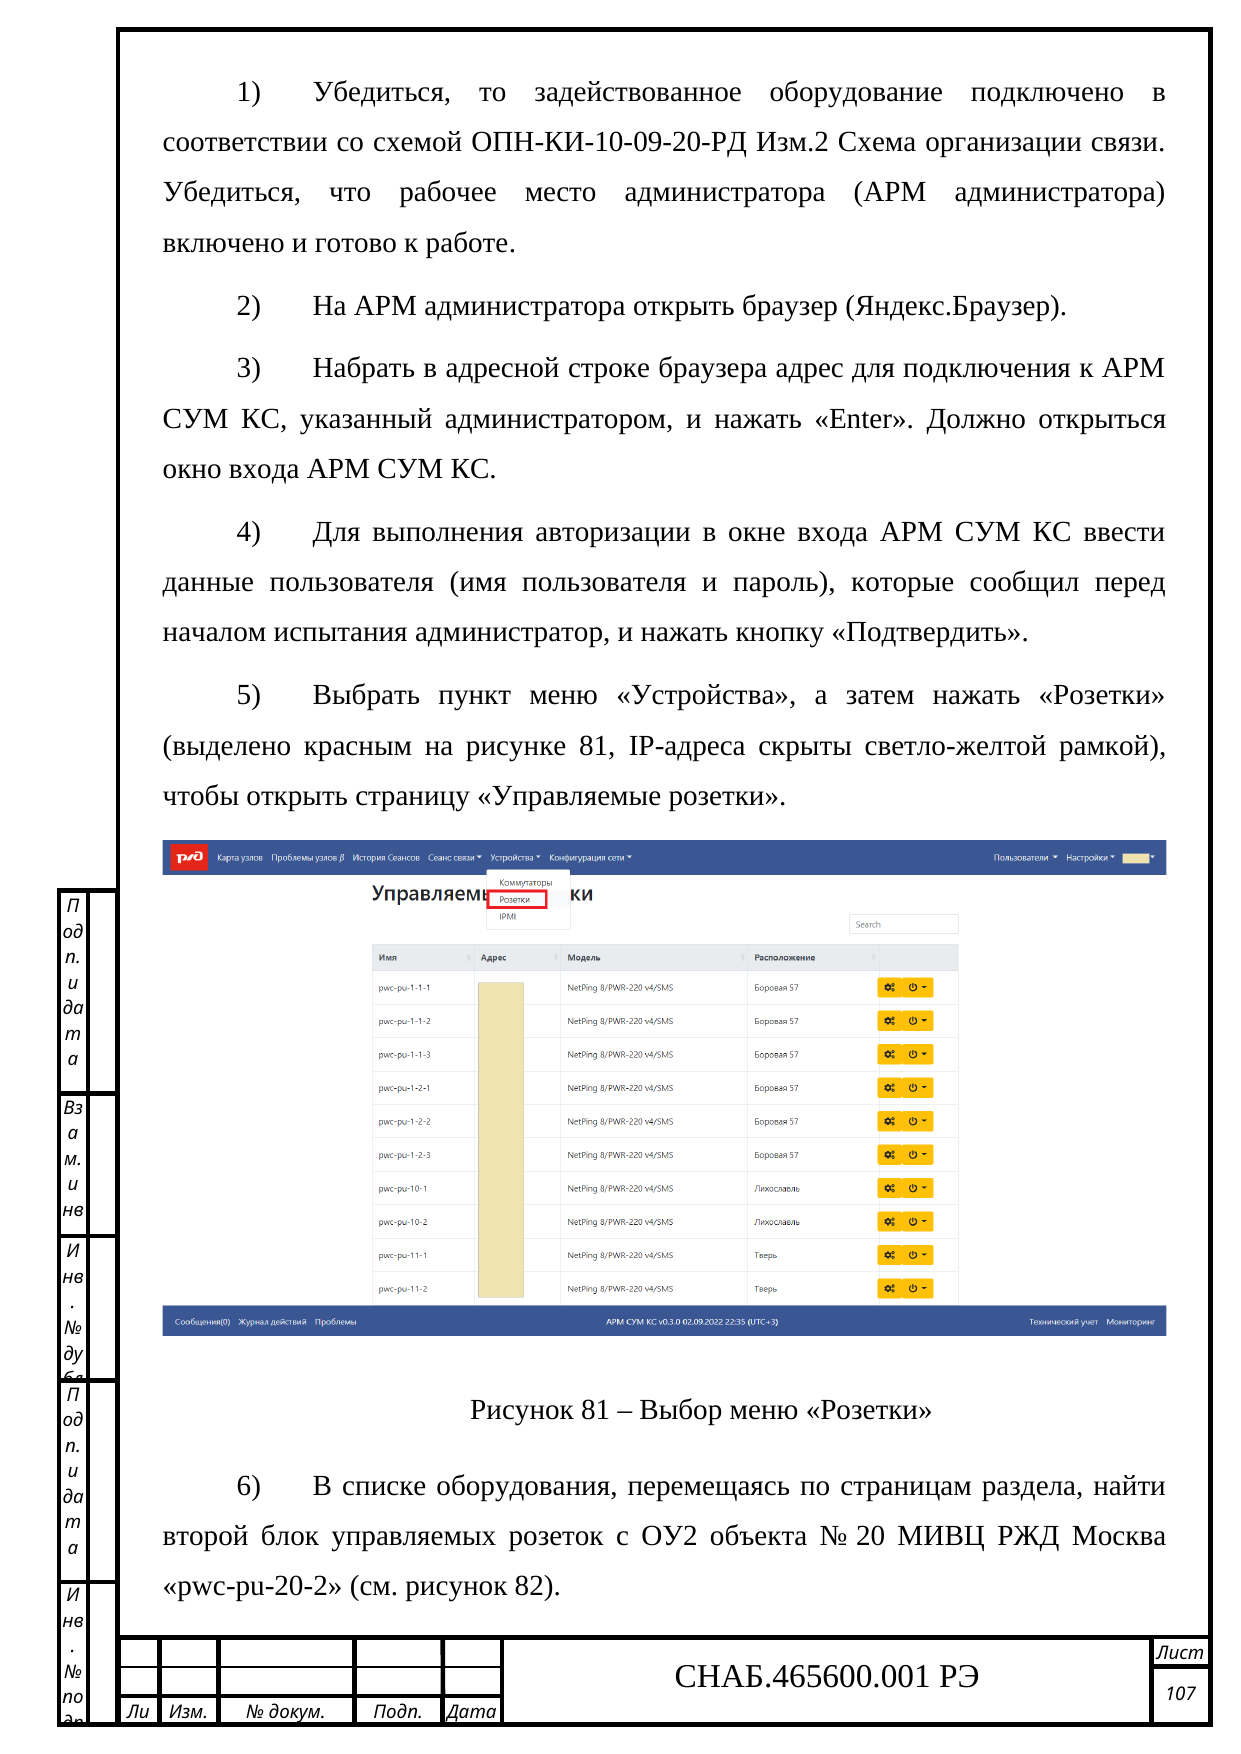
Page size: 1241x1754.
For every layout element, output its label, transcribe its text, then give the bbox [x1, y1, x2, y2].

list В списке оборудования, перемещаясь по страницам раздела, найти второй блок управляемых розеток с ОУ2 объекта № 20 МИВЦ РЖД Москва «pwc-pu-20-2» (см. рисунок 82). [162, 1468, 1166, 1602]
list Выбрать пункт меню «Устройства», а затем нажать «Розетки» (выделено красным на рисунке 81, IP-адреса скрыты светло-желтой рамкой), чтобы открыть страницу «Управляемые розетки». [162, 677, 1166, 811]
list На АРМ администратора открыть браузер (Яндекс.Браузер). [162, 288, 1166, 321]
picture [162, 840, 1167, 1336]
list Набрать в адресной строке браузера адрес для подключения к АРМ СУМ КС, указанный администратором, и нажать «Enter». Должно открыться окно входа АРМ СУМ КС. [162, 350, 1166, 484]
list Убедиться, то задействованное оборудование подключено в соответствии со схемой ОПН-КИ-10-09-20-РД Изм.2 Схема организации связи. Убедиться, что рабочее место администратора (АРМ администратора) включено и готово к работе. [162, 74, 1166, 258]
list Для выполнения авторизации в окне входа АРМ СУМ КС ввести данные пользователя (имя пользователя и пароль), которые сообщил перед началом испытания администратор, и нажать кнопку «Подтвердить». [162, 514, 1166, 648]
text Рисунок 81 – Выбор меню «Розетки» [162, 1392, 1166, 1426]
